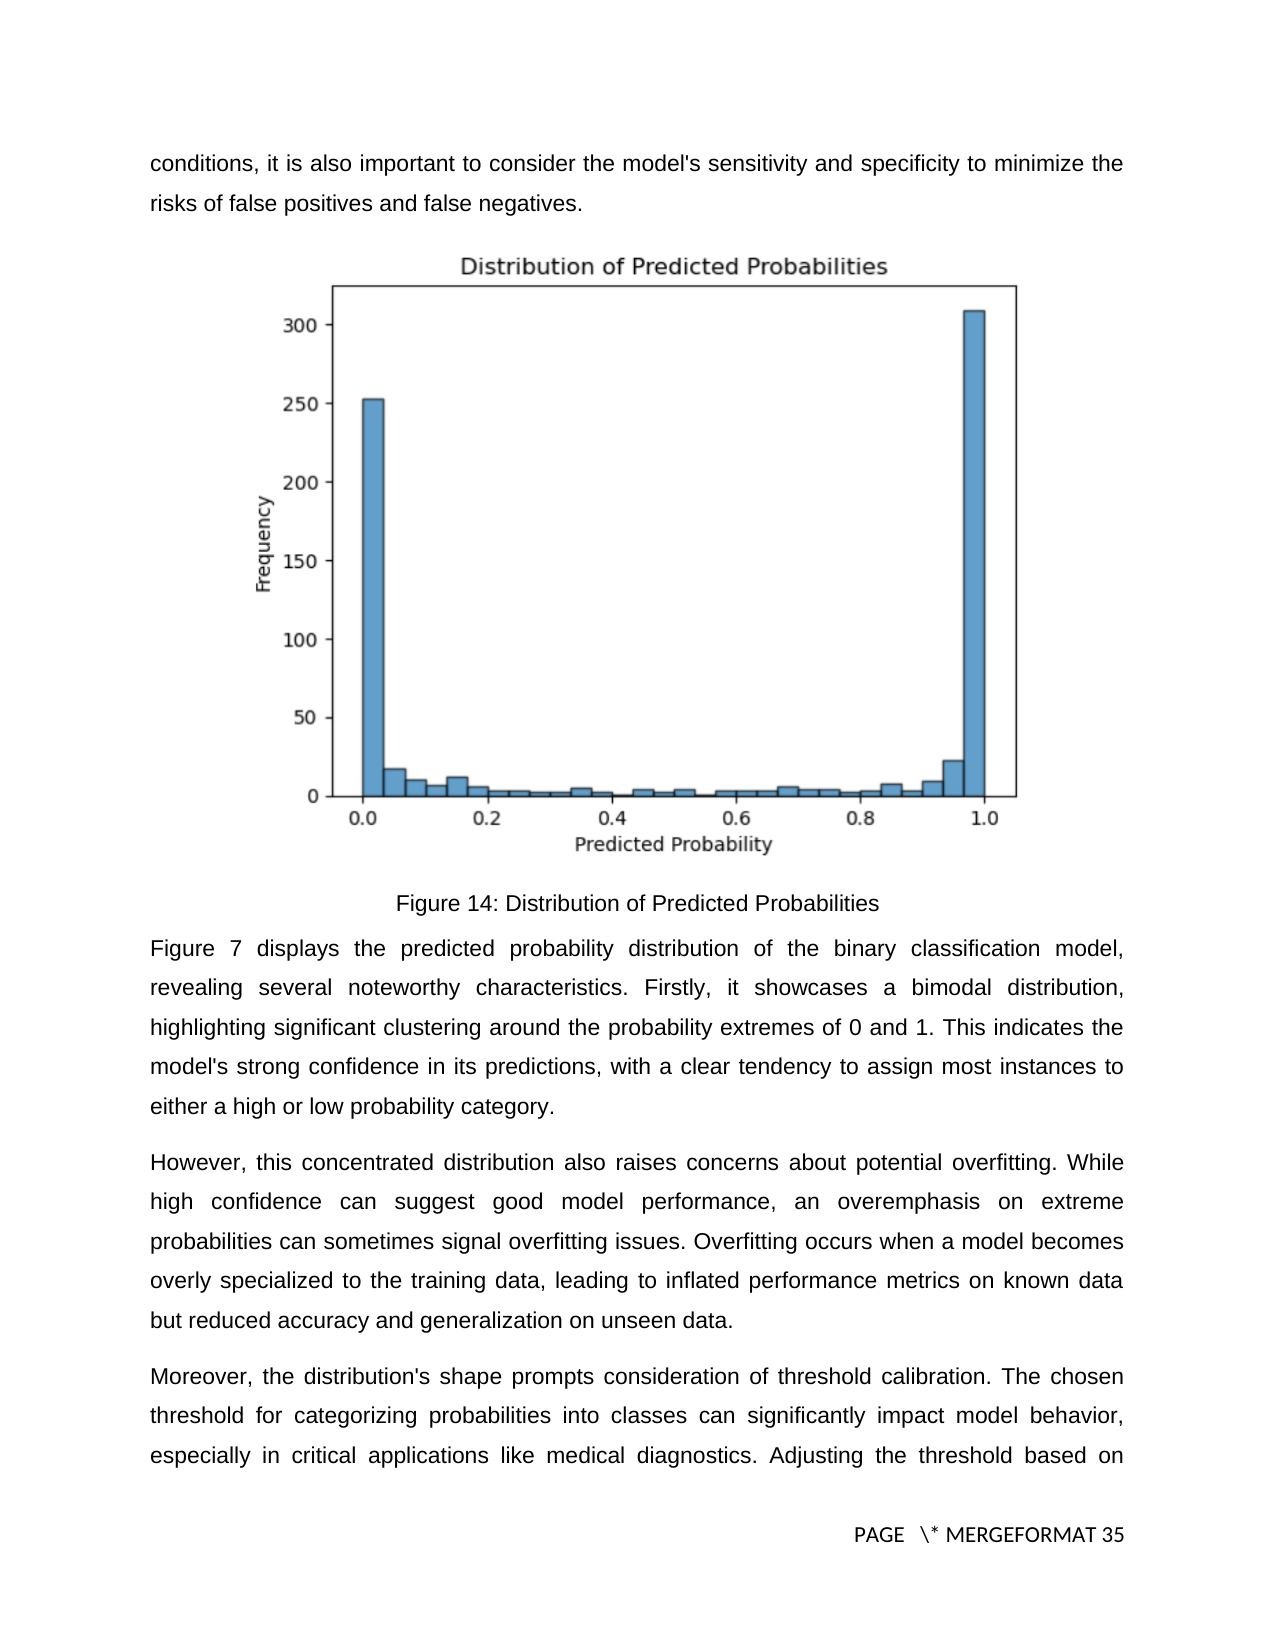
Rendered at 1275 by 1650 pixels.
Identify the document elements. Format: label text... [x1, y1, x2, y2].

picture [248, 245, 1027, 859]
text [150, 150, 1125, 216]
text However, this concentrated distribution also raises concerns about potential overfitting. While high confidence can suggest good model performance, an overemphasis on extreme probabilities can sometimes signal overfitting issues. Overfitting occurs when a model becomes overly specialized to the training data, leading to inflated performance metrics on known data but reduced accuracy and generalization on unseen data. [150, 1149, 1125, 1333]
text Figure 7 displays the predicted probability distribution of the binary classification model, revealing several noteworthy characteristics. Firstly, it showcases a bimodal distribution, highlighting significant clustering around the probability extremes of 0 and 1. This indicates the model's strong confidence in its predictions, with a clear tendency to assign most instances to either a high or low probability category. [150, 935, 1125, 1119]
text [150, 1363, 1125, 1468]
text Figure 14: Distribution of Predicted Probabilities [150, 890, 1125, 916]
